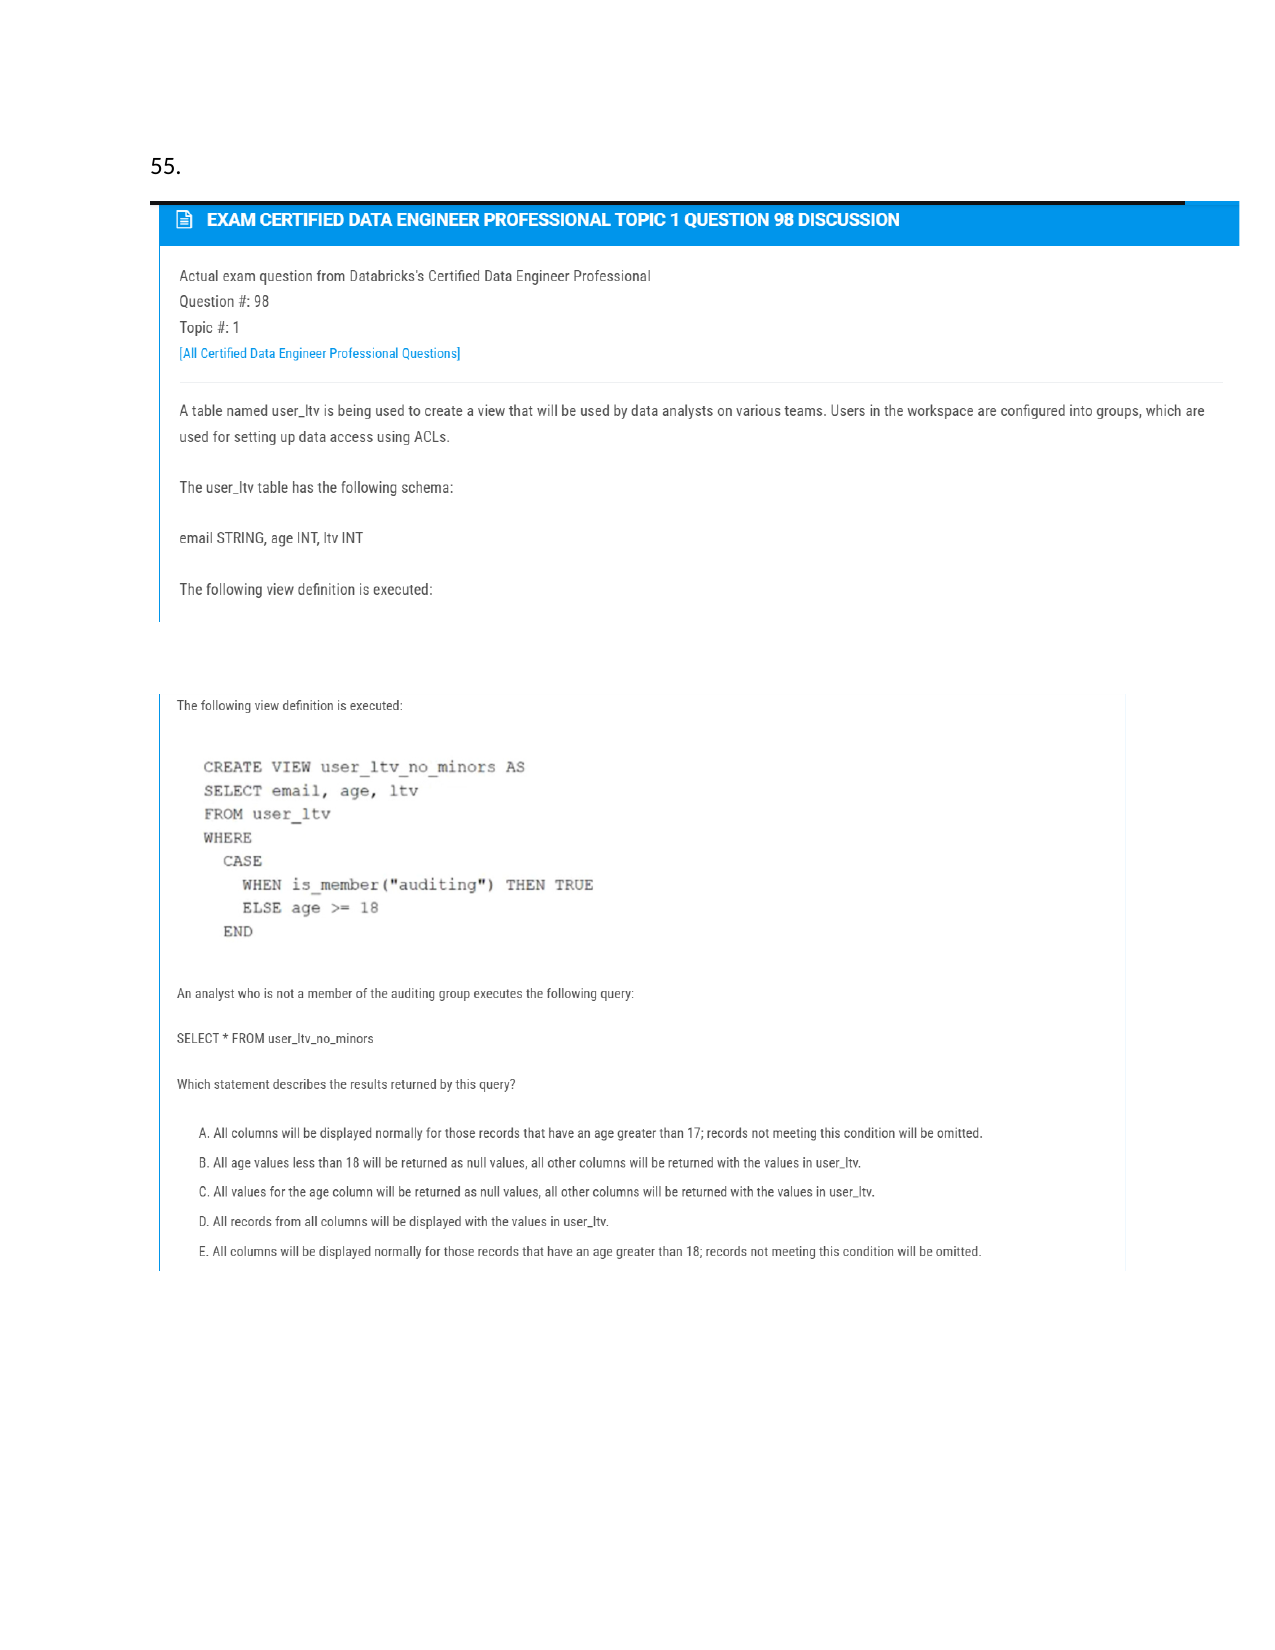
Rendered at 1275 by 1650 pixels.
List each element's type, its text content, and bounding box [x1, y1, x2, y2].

picture [150, 201, 1240, 622]
picture [150, 694, 1125, 1271]
text 55. [150, 150, 1125, 181]
